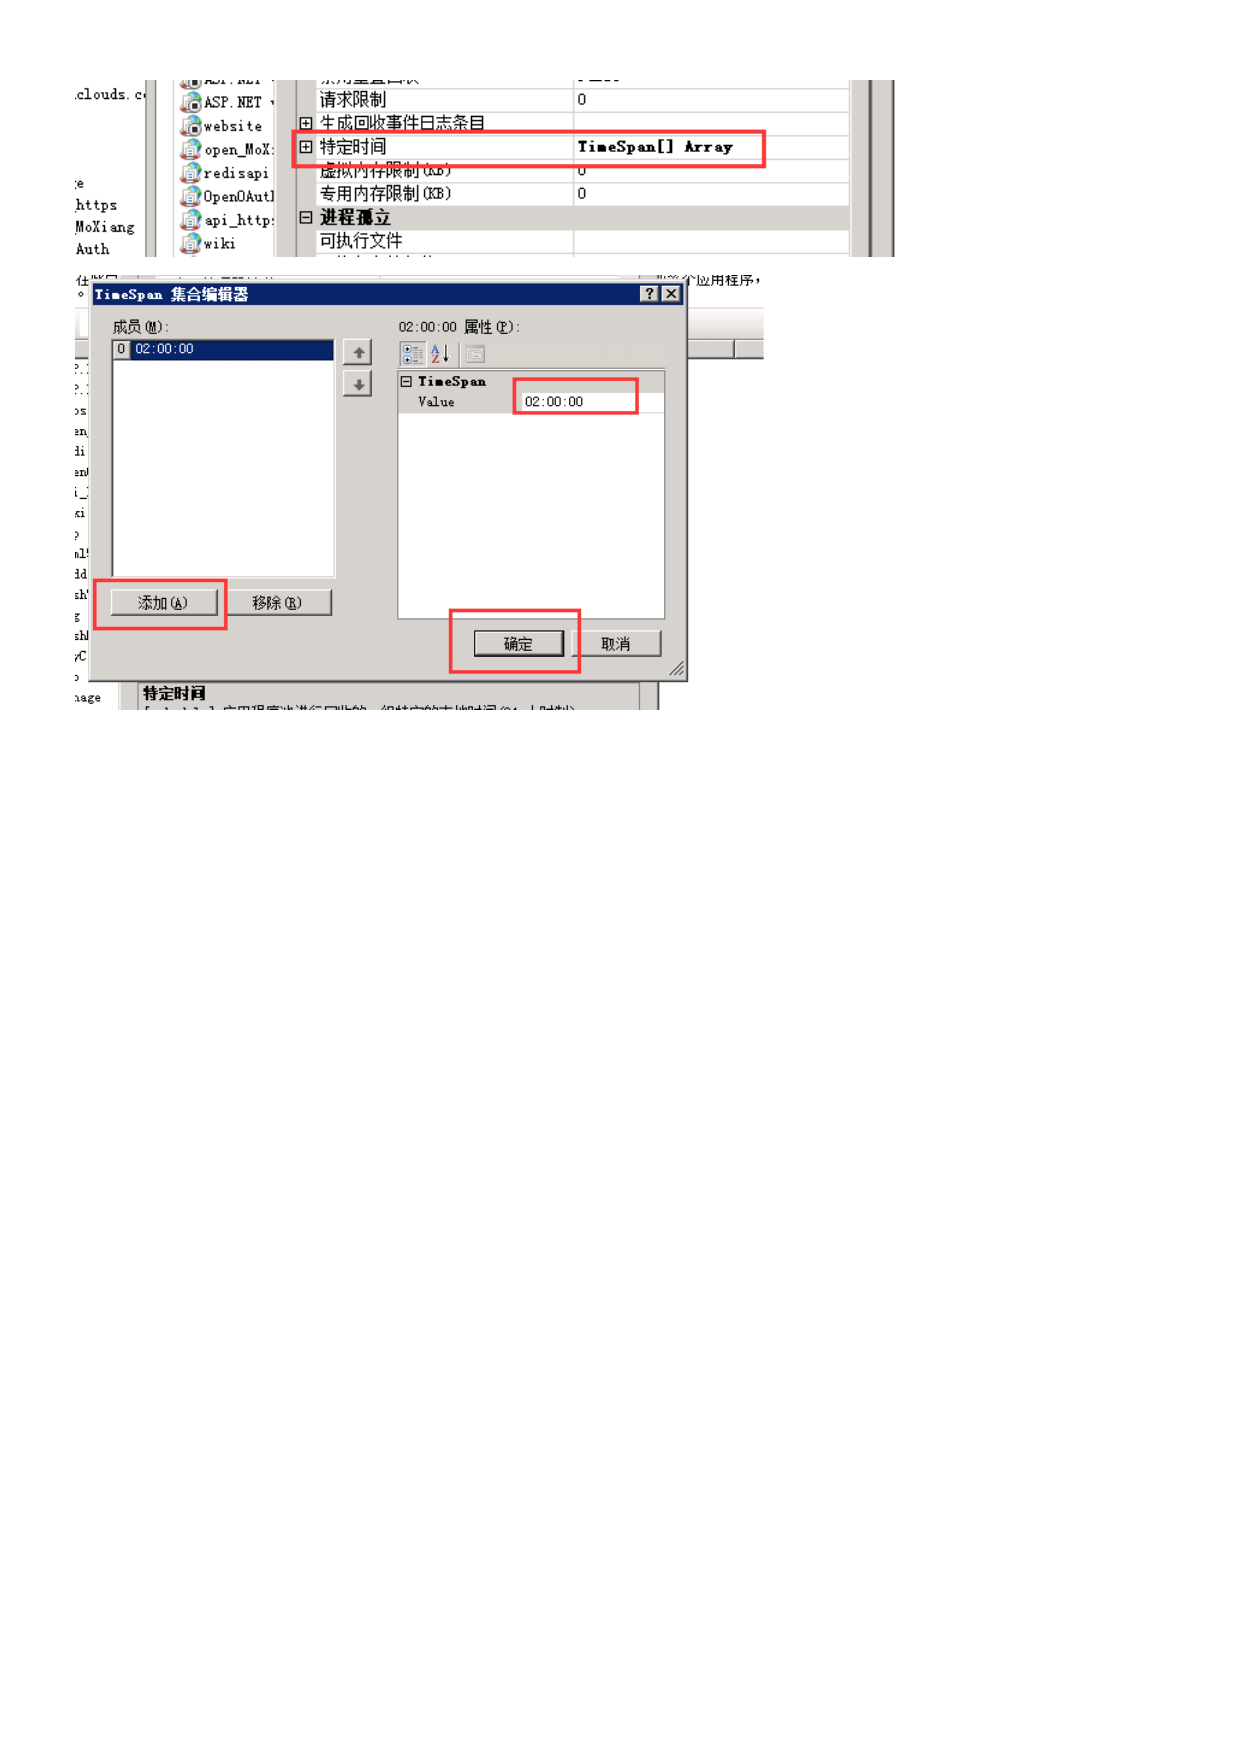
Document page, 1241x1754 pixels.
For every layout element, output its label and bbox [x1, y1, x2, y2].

picture [75, 80, 976, 257]
picture [75, 275, 764, 710]
